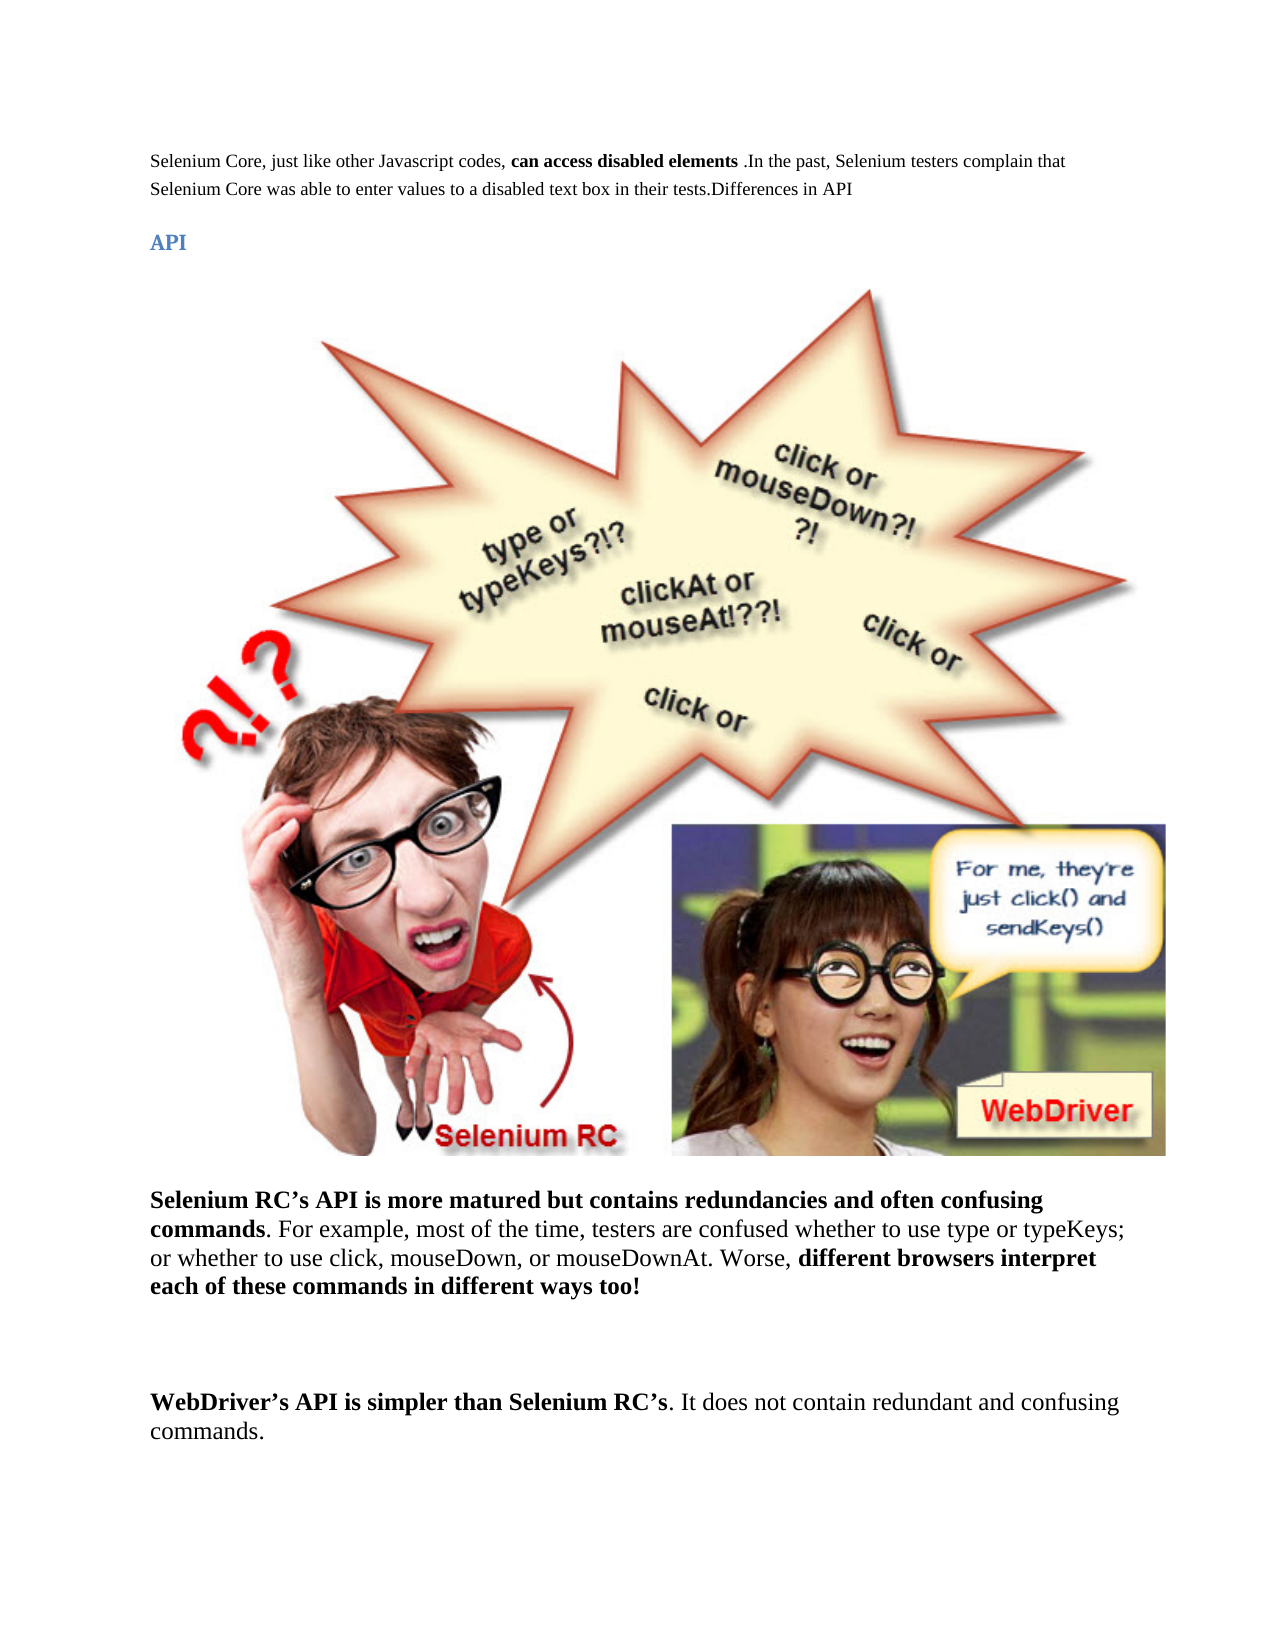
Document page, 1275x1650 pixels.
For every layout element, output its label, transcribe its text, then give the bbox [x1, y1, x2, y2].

text Selenium Core, just like other Javascript codes, can access disabled elements .In the past, Selenium testers complain that Selenium Core was able to enter values to a disabled text box in their tests.Differences in API [150, 150, 1125, 200]
text Selenium RC’s API is more matured but contains redundancies and often confusing commands. For example, most of the time, testers are confused whether to use type or typeKeys; or whether to use click, mouseDown, or mouseDownAt. Worse, different browsers interpret each of these commands in different ways too! [150, 1185, 1125, 1300]
subtitle API [150, 229, 1125, 256]
text WebDriver’s API is simpler than Selenium RC’s. It does not contain redundant and confusing commands. [150, 1387, 1125, 1445]
picture [150, 288, 1166, 1156]
